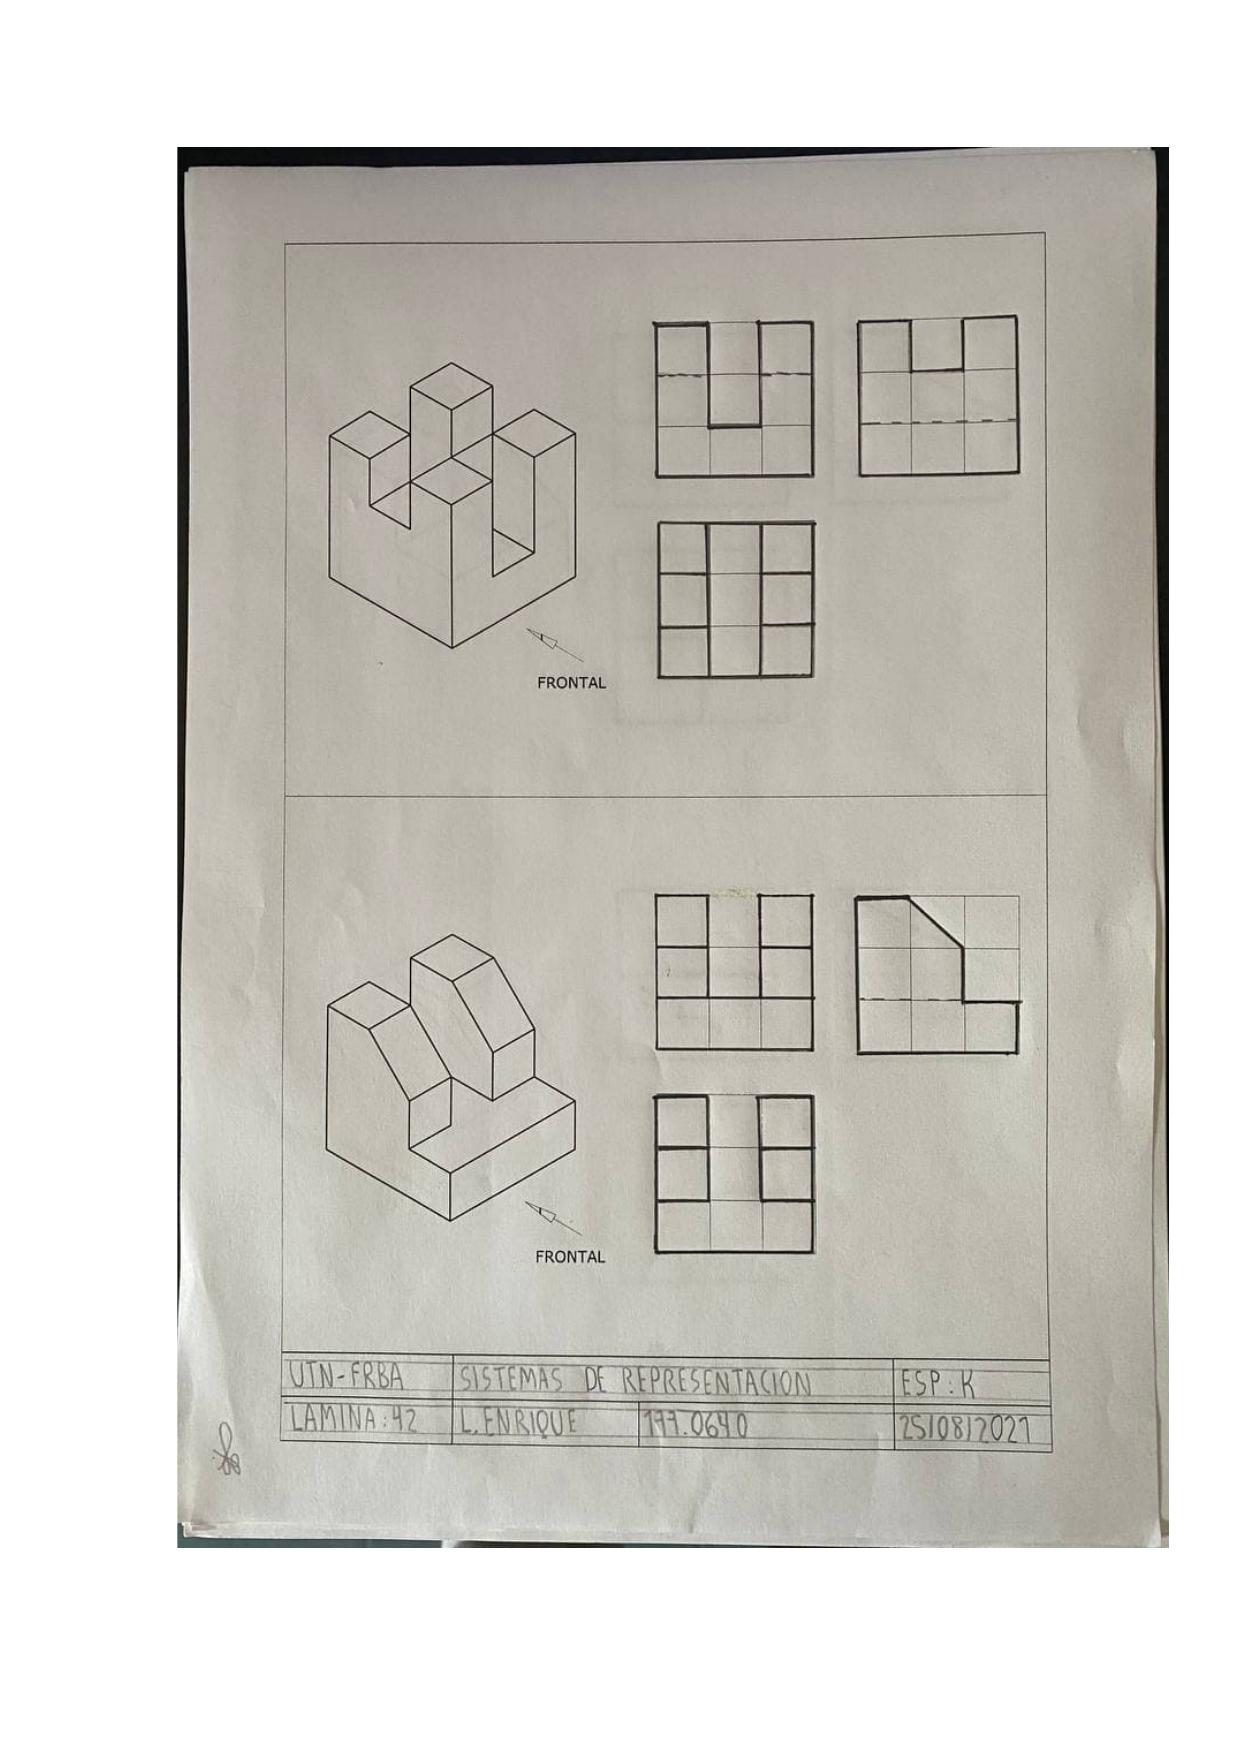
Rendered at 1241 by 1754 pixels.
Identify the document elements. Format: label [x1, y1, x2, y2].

picture [177, 147, 1169, 1548]
